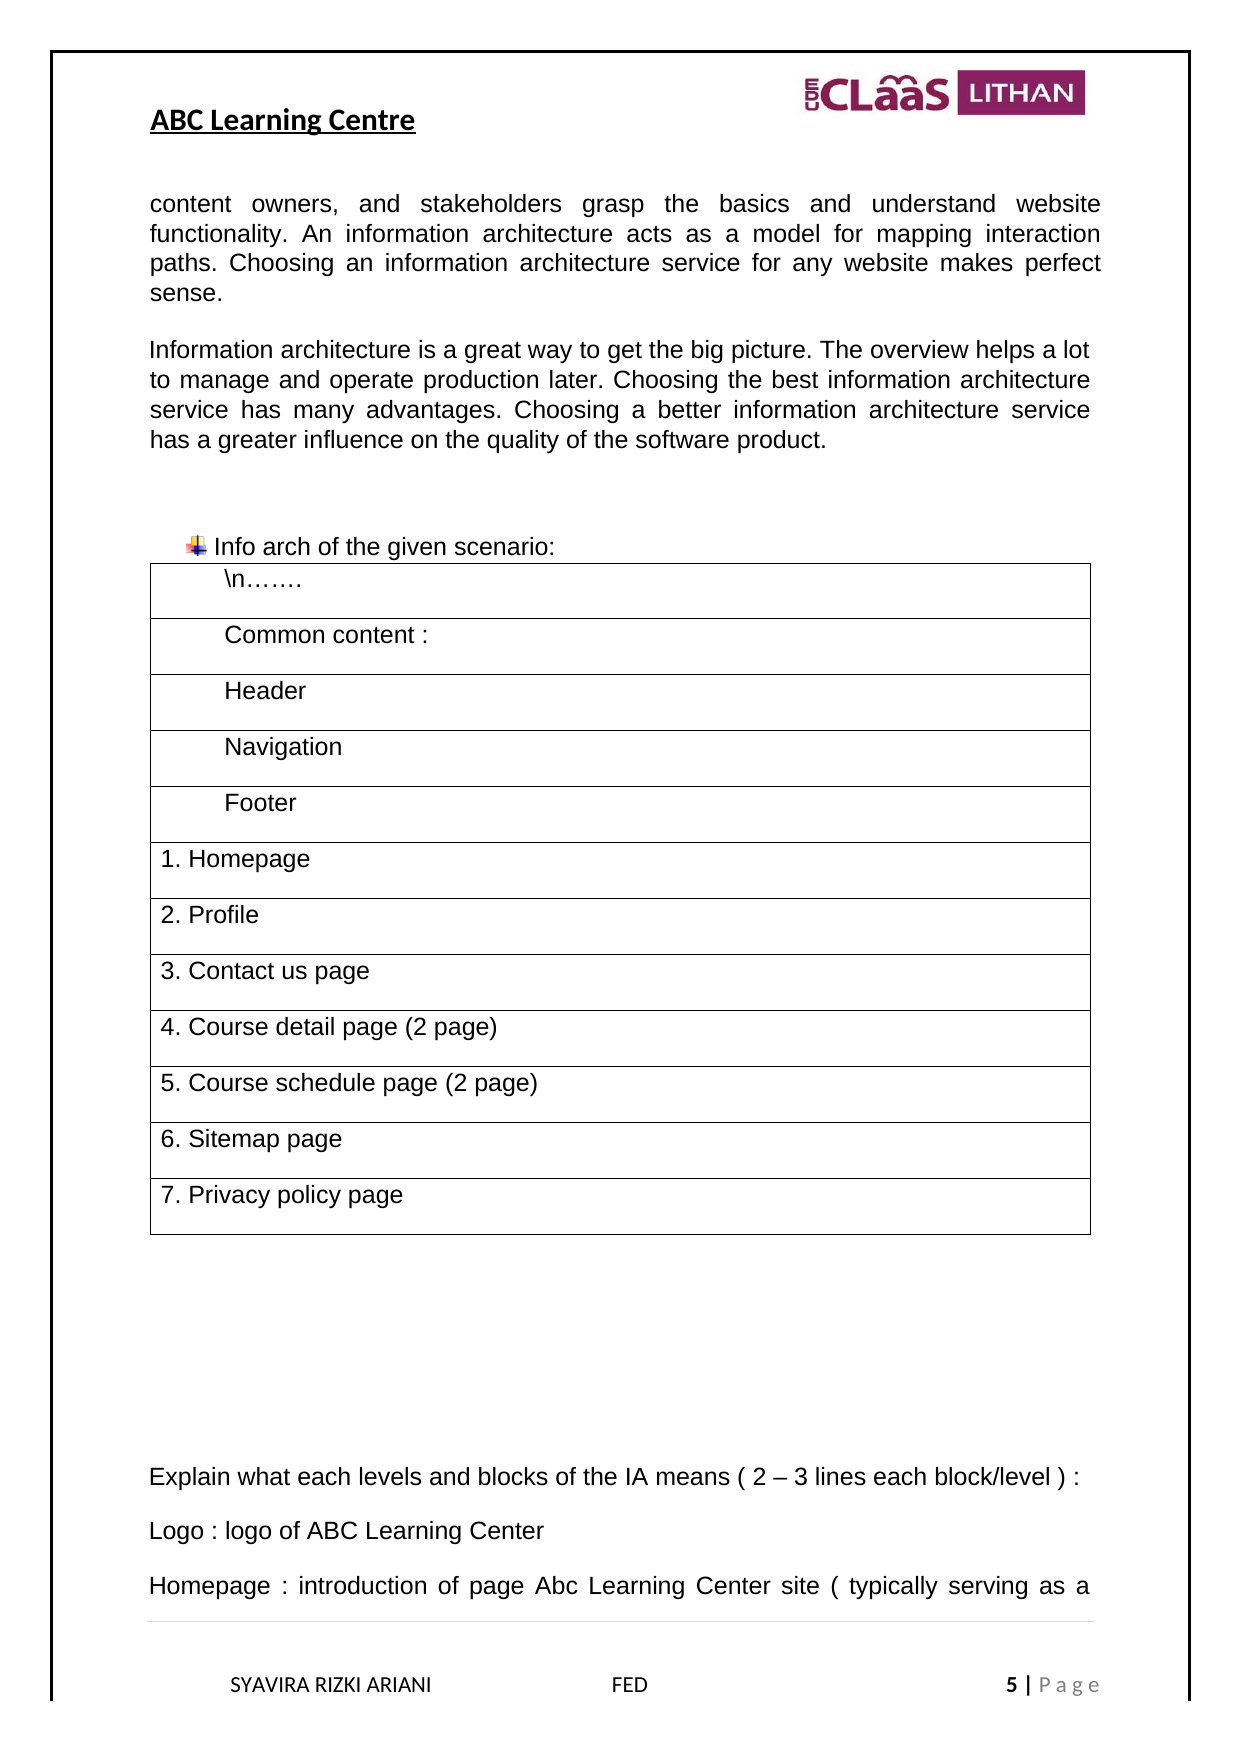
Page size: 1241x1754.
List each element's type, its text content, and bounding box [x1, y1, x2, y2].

picture [150, 70, 1095, 132]
text Logo : logo of ABC Learning Center [148, 1516, 1102, 1545]
table_cell 2. Profile [151, 899, 1090, 954]
picture [157, 114, 162, 122]
table_cell 6. Sitemap page [151, 1123, 1090, 1178]
table_cell 7. Privacy policy page [151, 1179, 1090, 1234]
table_cell Navigation [151, 731, 1090, 786]
picture [186, 534, 207, 556]
table_cell 3. Contact us page [151, 955, 1090, 1010]
table_cell 4. Course detail page (2 page) [151, 1011, 1090, 1066]
table_cell 5. Course schedule page (2 page) [151, 1067, 1090, 1122]
text Information architecture is a great way to get the big picture. The overview helps a lot to manage and operate production later. Choosing the best information architecture service has many advantages. Choosing a better information architecture service has a greater influence on the quality of the software product. [148, 335, 1092, 453]
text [148, 189, 1102, 307]
table_cell Common content : [151, 619, 1090, 674]
table_cell Footer [151, 787, 1090, 842]
table_cell 1. Homepage [151, 843, 1090, 898]
text Explain what each levels and blocks of the IA means ( 2 – 3 lines each block/level ) : [148, 1461, 1102, 1490]
table_header \n……. [151, 564, 1090, 618]
text Info arch of the given scenario: [186, 532, 1102, 561]
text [148, 1571, 1092, 1600]
table_cell Header [151, 675, 1090, 730]
